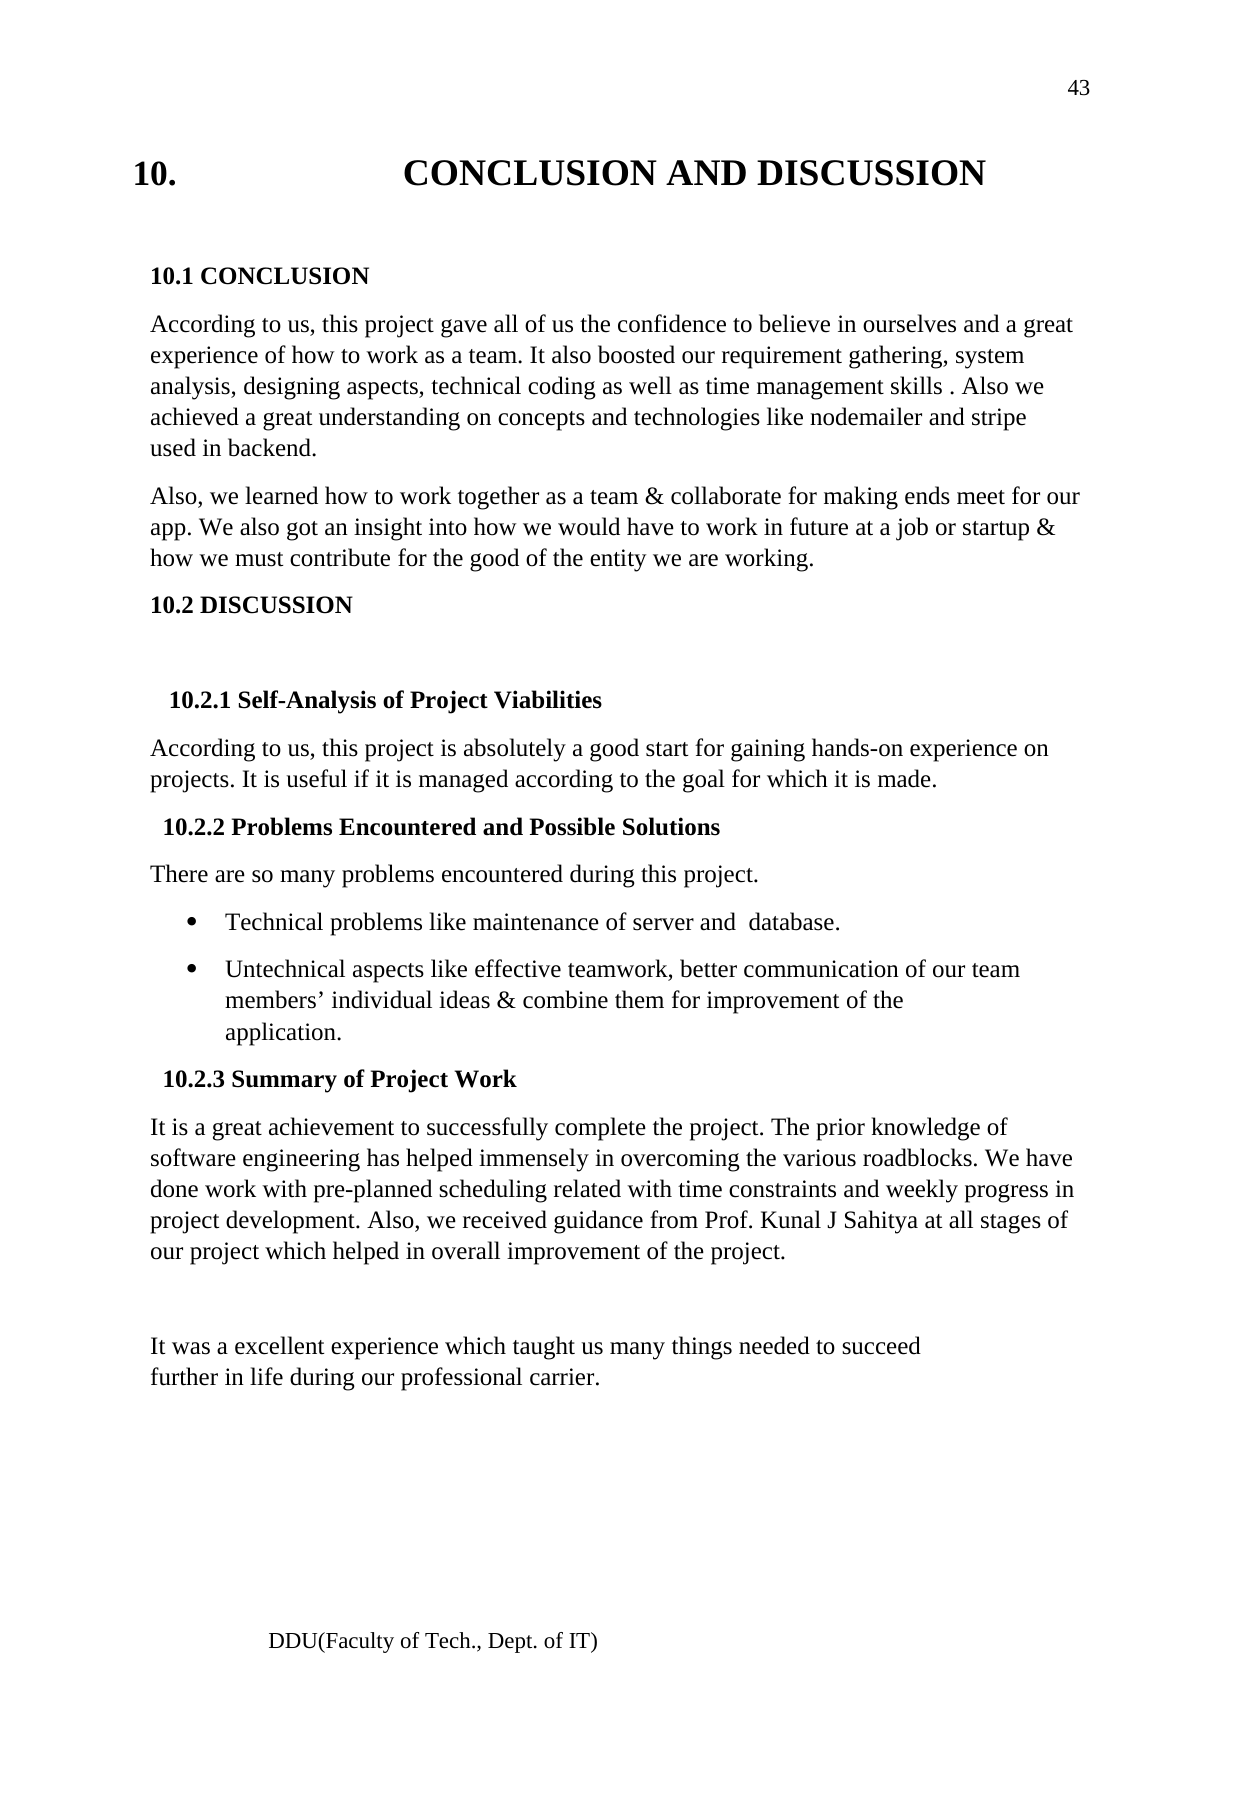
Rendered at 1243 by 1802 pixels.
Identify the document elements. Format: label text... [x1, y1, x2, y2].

list Untechnical aspects like effective teamwork, better communication of our team members’ individual ideas & combine them for improvement of the application. [187, 954, 1021, 1045]
text According to us, this project is absolutely a good start for gaining hands-on experience on projects. It is useful if it is managed according to the goal for which it is made. [150, 733, 1051, 793]
text It is a great achievement to successfully complete the project. The prior knowledge of software engineering has helped immensely in overcoming the various roadblocks. We have done work with pre-planned scheduling related with time constraints and weekly progress in project development. Also, we received guidance from Prof. Kunal J Sahitya at all stages of our project which helped in overall improvement of the project. [150, 1112, 1077, 1264]
text It was a excellent experience which taught us many things needed to succeed [150, 1331, 1067, 1360]
text According to us, this project gave all of us the confidence to believe in ourselves and a great experience of how to work as a team. It also boosted our requirement gathering, system analysis, designing aspects, technical coding as well as time management skills . Also we achieved a great understanding on concepts and technologies like nodemailer and stripe used in backend. [150, 309, 1075, 462]
list Problems Encountered and Possible Solutions [162, 812, 1209, 841]
list DISCUSSION [150, 590, 1209, 619]
text further in life during our professional carrier. [150, 1362, 1067, 1391]
text Also, we learned how to work together as a team & collaborate for making ends meet for our app. We also got an insight into how we would have to work in future at a job or startup & how we must contribute for the good of the entity we are working. [150, 481, 1082, 572]
text There are so many problems encountered during this project. [150, 859, 1209, 888]
list CONCLUSION [150, 261, 1209, 290]
subtitle CONCLUSION AND DISCUSSION [132, 150, 1209, 193]
list Summary of Project Work [162, 1064, 1209, 1092]
list Self-Analysis of Project Viabilities [169, 686, 1209, 714]
list Technical problems like maintenance of server and database. [187, 907, 1209, 936]
